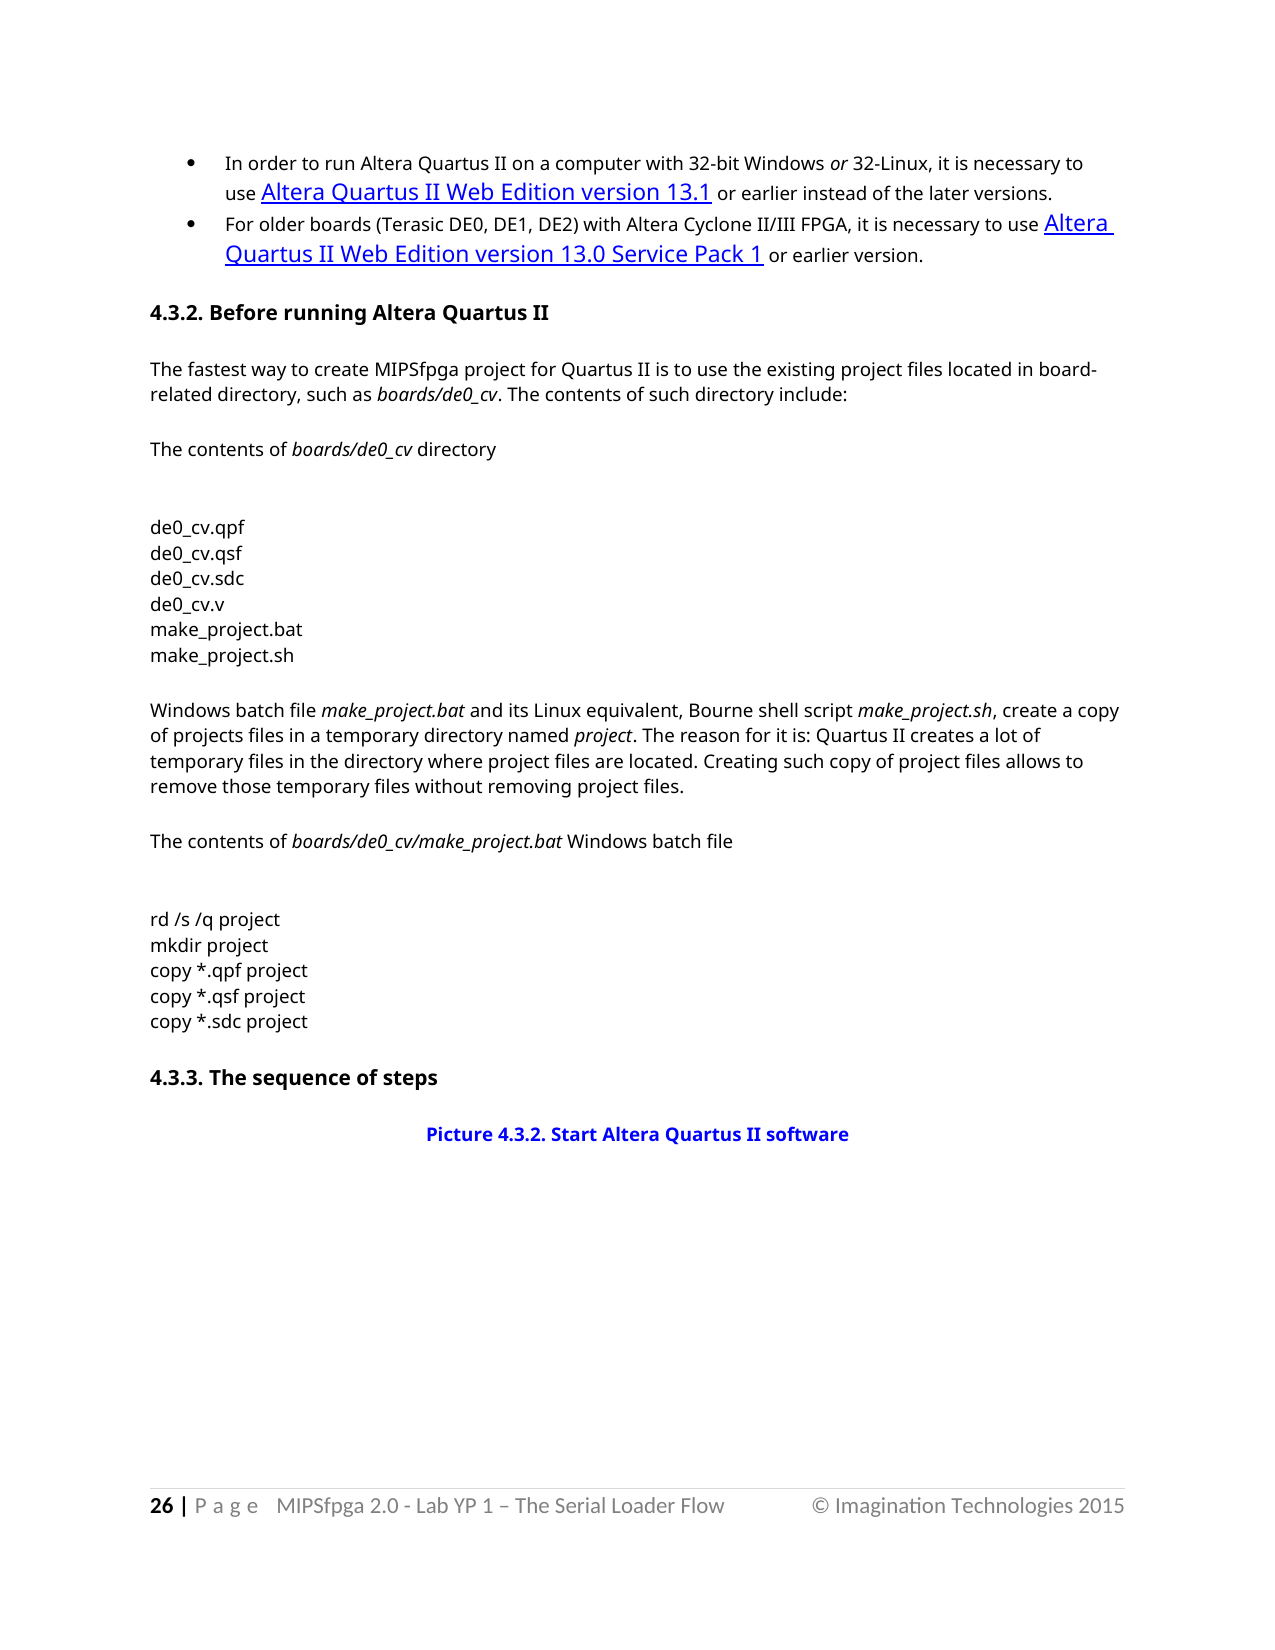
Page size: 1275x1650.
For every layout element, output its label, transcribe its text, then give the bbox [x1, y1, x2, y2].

text de0_cv.sdc [150, 566, 1125, 591]
text de0_cv.qsf [150, 540, 1125, 566]
text The contents of boards/de0_cv directory [150, 436, 1125, 462]
text copy *.sdc project [150, 1008, 1125, 1034]
text copy *.qpf project [150, 957, 1125, 983]
text Picture 4.3.2. Start Altera Quartus II software [150, 1121, 1125, 1146]
text 4.3.2. Before running Altera Quartus II [150, 298, 1125, 327]
text de0_cv.v [150, 591, 1125, 617]
text 4.3.3. The sequence of steps [150, 1063, 1125, 1092]
list In order to run Altera Quartus II on a computer with 32-bit Windows or 32-Linux, it is necessary to use Altera Quartus II Web Edition version 13.1 or earlier instead of the later versions. [187, 150, 1125, 207]
text de0_cv.qpf [150, 514, 1125, 540]
text rd /s /q project [150, 906, 1125, 932]
text make_project.bat [150, 617, 1125, 642]
text copy *.qsf project [150, 983, 1125, 1008]
text The fastest way to create MIPSfpga project for Quartus II is to use the existing project files located in board-related directory, such as boards/de0_cv. The contents of such directory include: [150, 356, 1125, 407]
text mkdir project [150, 932, 1125, 957]
text The contents of boards/de0_cv/make_project.bat Windows batch file [150, 828, 1125, 854]
list For older boards (Terasic DE0, DE1, DE2) with Altera Cyclone II/III FPGA, it is necessary to use Altera Quartus II Web Edition version 13.0 Service Pack 1 or earlier version. [187, 207, 1125, 269]
text Windows batch file make_project.bat and its Linux equivalent, Bourne shell script make_project.sh, create a copy of projects files in a temporary directory named project. The reason for it is: Quartus II creates a lot of temporary files in the directory where project files are located. Creating such copy of project files allows to remove those temporary files without removing project files. [150, 697, 1125, 799]
text make_project.sh [150, 642, 1125, 668]
